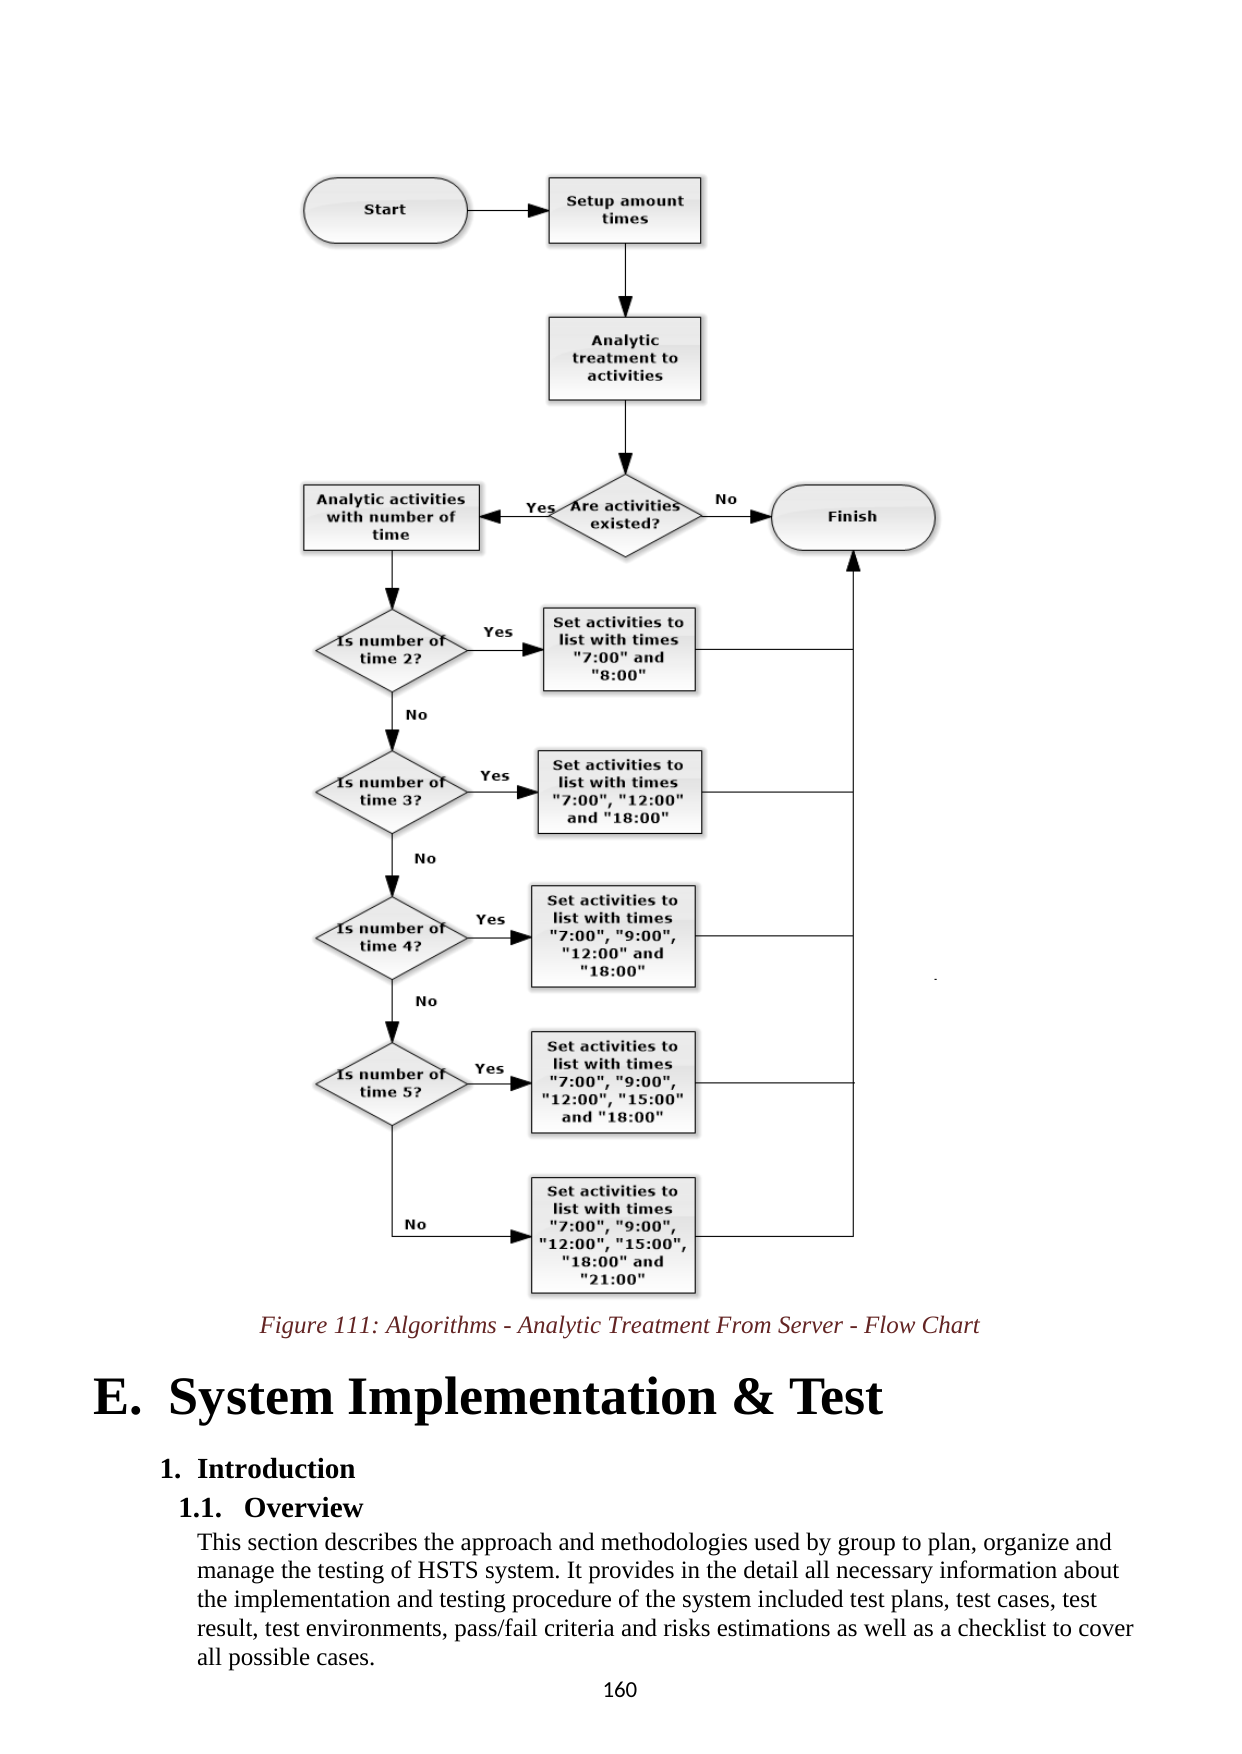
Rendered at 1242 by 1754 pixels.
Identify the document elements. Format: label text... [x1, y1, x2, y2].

text Figure 111: Algorithms - Analytic Treatment From Server - Flow Chart [94, 1310, 1146, 1338]
text This section describes the approach and methodologies used by group to plan, organize and manage the testing of HSTS system. It provides in the detail all necessary information about the implementation and testing procedure of the system included test plans, test cases, test result, test environments, pass/fail criteria and risks estimations as well as a checklist to cover all possible cases. [197, 1527, 1146, 1671]
picture [287, 162, 952, 1310]
subtitle Overview [169, 1491, 1146, 1524]
subtitle System Implementation & Test [94, 1363, 1146, 1426]
subtitle Introduction [159, 1451, 1146, 1484]
